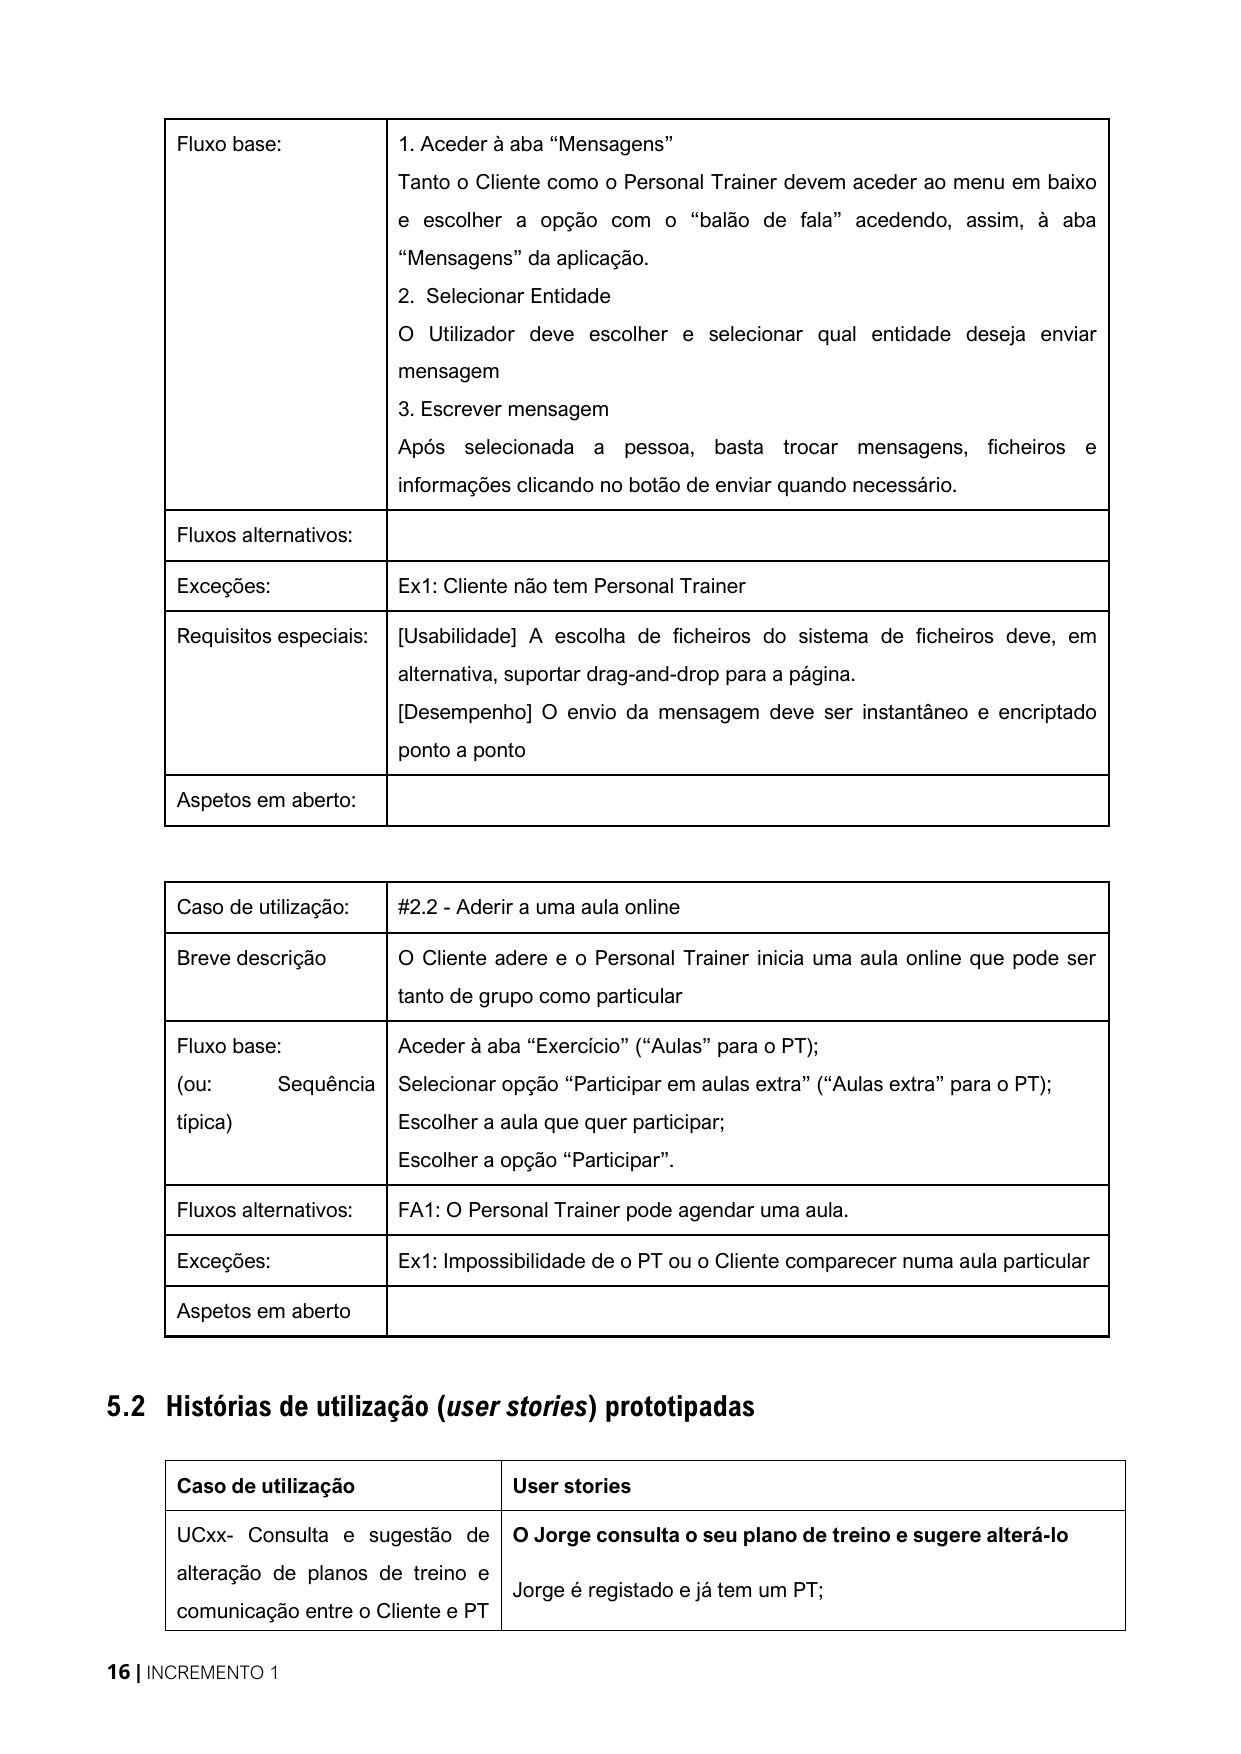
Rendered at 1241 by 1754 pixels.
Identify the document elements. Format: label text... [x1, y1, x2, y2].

table_cell O Cliente adere e o Personal Trainer inicia uma aula online que pode ser tanto de grupo como particular [388, 934, 1108, 1020]
table_cell Exceções: [166, 1236, 386, 1285]
table_cell Aceder à aba “Exercício” (“Aulas” para o PT); Selecionar opção “Participar em aulas extra” (“Aulas extra” para o PT); Escolher a aula que quer participar; Escolher a opção “Participar”. [388, 1022, 1108, 1184]
table_cell Ex1: Cliente não tem Personal Trainer [388, 562, 1108, 610]
table_cell Aspetos em aberto: [166, 776, 386, 824]
table_cell FA1: O Personal Trainer pode agendar uma aula. [388, 1186, 1108, 1234]
table_cell [388, 1287, 1108, 1335]
table_cell Aspetos em aberto [166, 1287, 386, 1335]
table_cell Exceções: [166, 562, 386, 610]
table_header #2.2 - Aderir a uma aula online [388, 883, 1108, 932]
table_header Caso de utilização [166, 1461, 501, 1510]
table_header Caso de utilização: [166, 883, 386, 932]
table_cell Fluxo base: (ou: Sequência típica) [166, 1022, 386, 1184]
table_header User stories [502, 1461, 1125, 1510]
table_cell UCxx- Consulta e sugestão de alteração de planos de treino e comunicação entre o Cliente e PT Aceitação de pedidos de atribuição de Clientes [166, 1511, 501, 1630]
table_cell Requisitos especiais: [166, 612, 386, 774]
table_cell 1. Aceder à aba “Mensagens” Tanto o Cliente como o Personal Trainer devem aceder ao menu em baixo e escolher a opção com o “balão de fala” acedendo, assim, à aba “Mensagens” da aplicação. 2. Selecionar Entidade O Utilizador deve escolher e selecionar qual entidade deseja enviar mensagem 3. Escrever mensagem Após selecionada a pessoa, basta trocar mensagens, ficheiros e informações clicando no botão de enviar quando necessário. [388, 120, 1108, 509]
table_cell Ex1: Impossibilidade de o PT ou o Cliente comparecer numa aula particular [388, 1236, 1108, 1285]
table_cell [388, 776, 1108, 824]
table_cell Fluxos alternativos: [166, 1186, 386, 1234]
table_cell [Usabilidade] A escolha de ficheiros do sistema de ficheiros deve, em alternativa, suportar drag-and-drop para a página. [Desempenho] O envio da mensagem deve ser instantâneo e encriptado ponto a ponto [388, 612, 1108, 774]
table_cell [388, 511, 1108, 559]
subtitle Histórias de utilização (user stories) prototipadas [106, 1387, 1110, 1423]
table_cell Fluxos alternativos: [166, 511, 386, 559]
table_cell Breve descrição [166, 934, 386, 1020]
table_cell Fluxo base: [166, 120, 386, 509]
